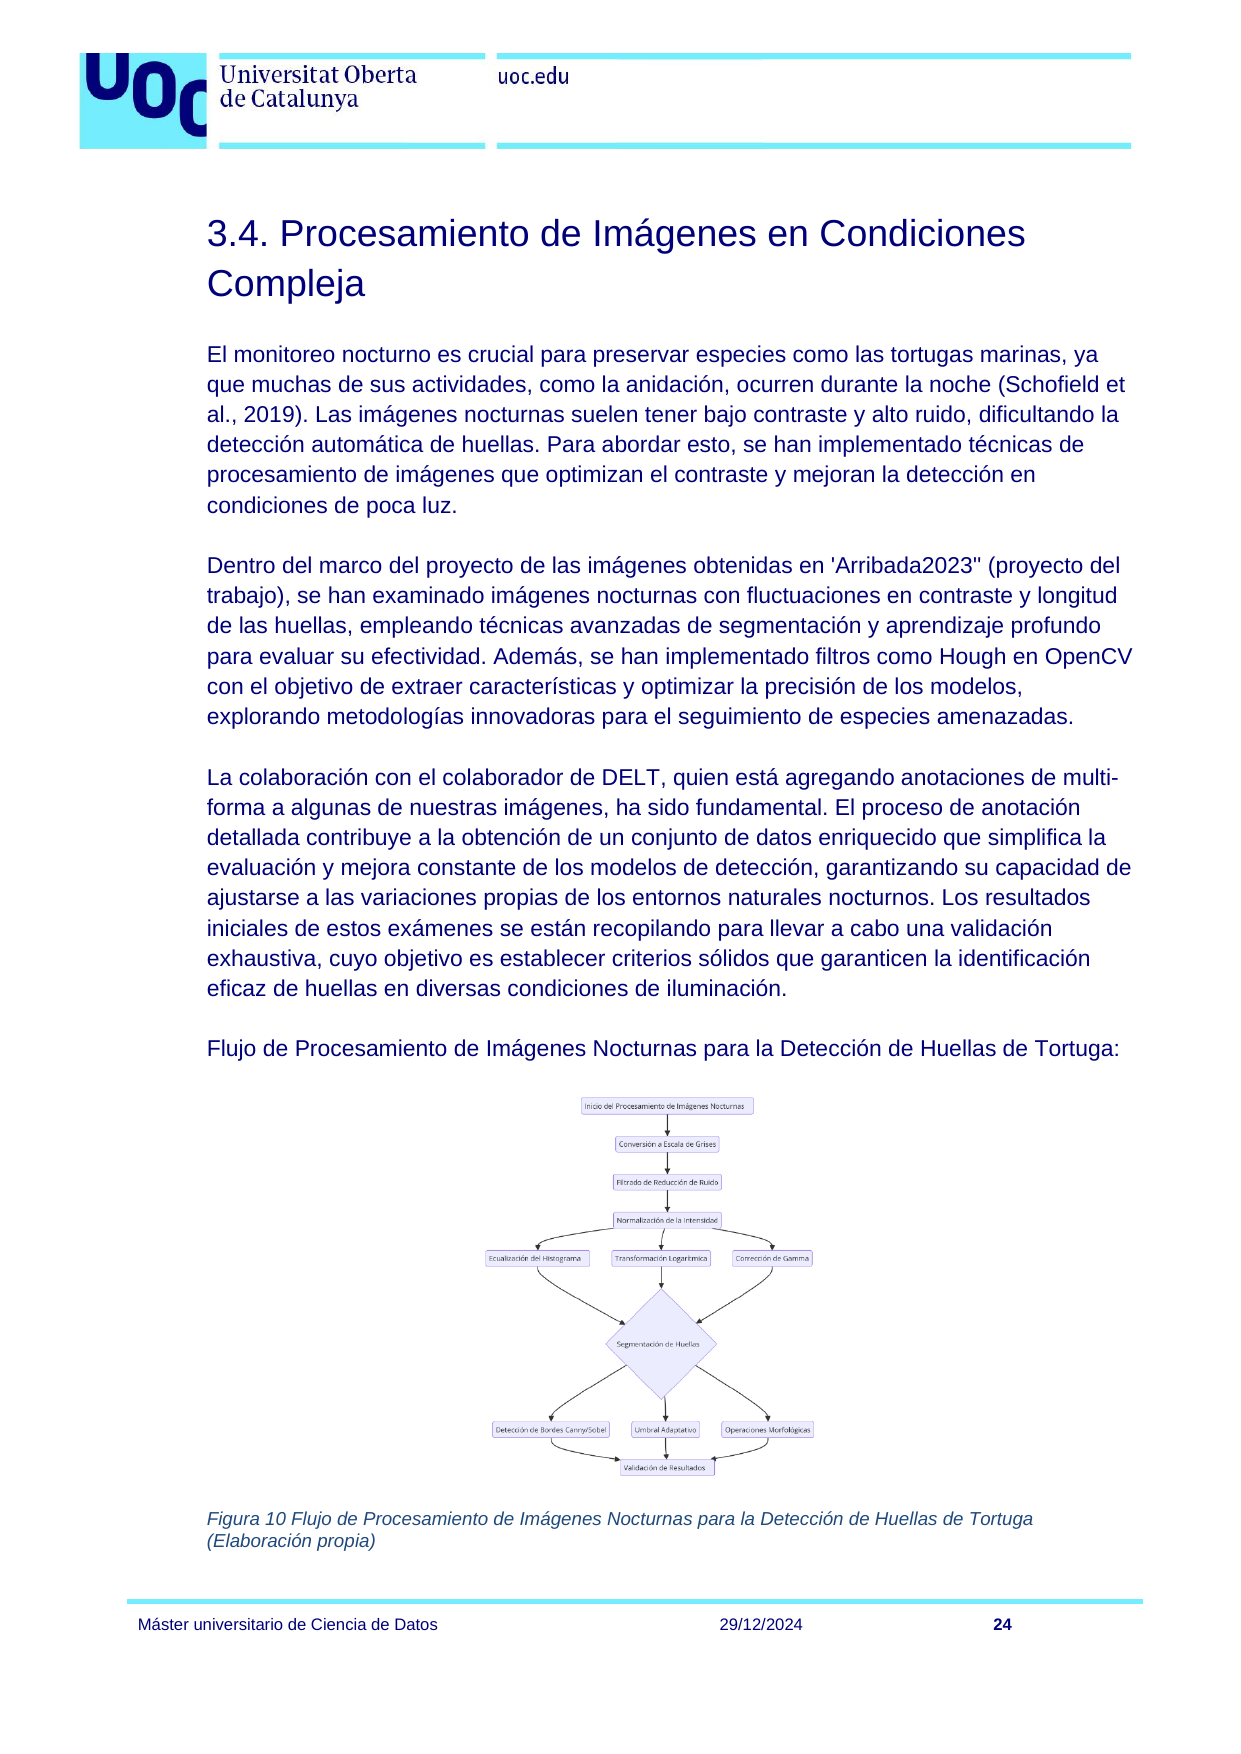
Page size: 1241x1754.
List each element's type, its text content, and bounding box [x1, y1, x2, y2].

picture [474, 1094, 825, 1479]
text La colaboración con el colaborador de DELT, quien está agregando anotaciones de multi-forma a algunas de nuestras imágenes, ha sido fundamental. El proceso de anotación detallada contribuye a la obtención de un conjunto de datos enriquecido que simplifica la evaluación y mejora constante de los modelos de detección, garantizando su capacidad de ajustarse a las variaciones propias de los entornos naturales nocturnos. Los resultados iniciales de estos exámenes se están recopilando para llevar a cabo una validación exhaustiva, cuyo objetivo es establecer criterios sólidos que garanticen la identificación eficaz de huellas en diversas condiciones de iluminación. [207, 763, 1137, 1001]
subtitle 3.4. Procesamiento de Imágenes en Condiciones Compleja [207, 30, 1137, 304]
text Dentro del marco del proyecto de las imágenes obtenidas en 'Arribada2023'' (proyecto del trabajo), se han examinado imágenes nocturnas con fluctuaciones en contraste y longitud de las huellas, empleando técnicas avanzadas de segmentación y aprendizaje profundo para evaluar su efectividad. Además, se han implementado filtros como Hough en OpenCV con el objetivo de extraer características y optimizar la precisión de los modelos, explorando metodologías innovadoras para el seguimiento de especies amenazadas. [207, 552, 1137, 729]
picture [74, 53, 207, 149]
text Flujo de Procesamiento de Imágenes Nocturnas para la Detección de Huellas de Tortuga: [207, 1035, 1137, 1062]
text El monitoreo nocturno es crucial para preservar especies como las tortugas marinas, ya que muchas de sus actividades, como la anidación, ocurren durante la noche (Schofield et al., 2019). Las imágenes nocturnas suelen tener bajo contraste y alto ruido, dificultando la detección automática de huellas. Para abordar esto, se han implementado técnicas de procesamiento de imágenes que optimizan el contraste y mejoran la detección en condiciones de poca luz. [207, 341, 1137, 518]
